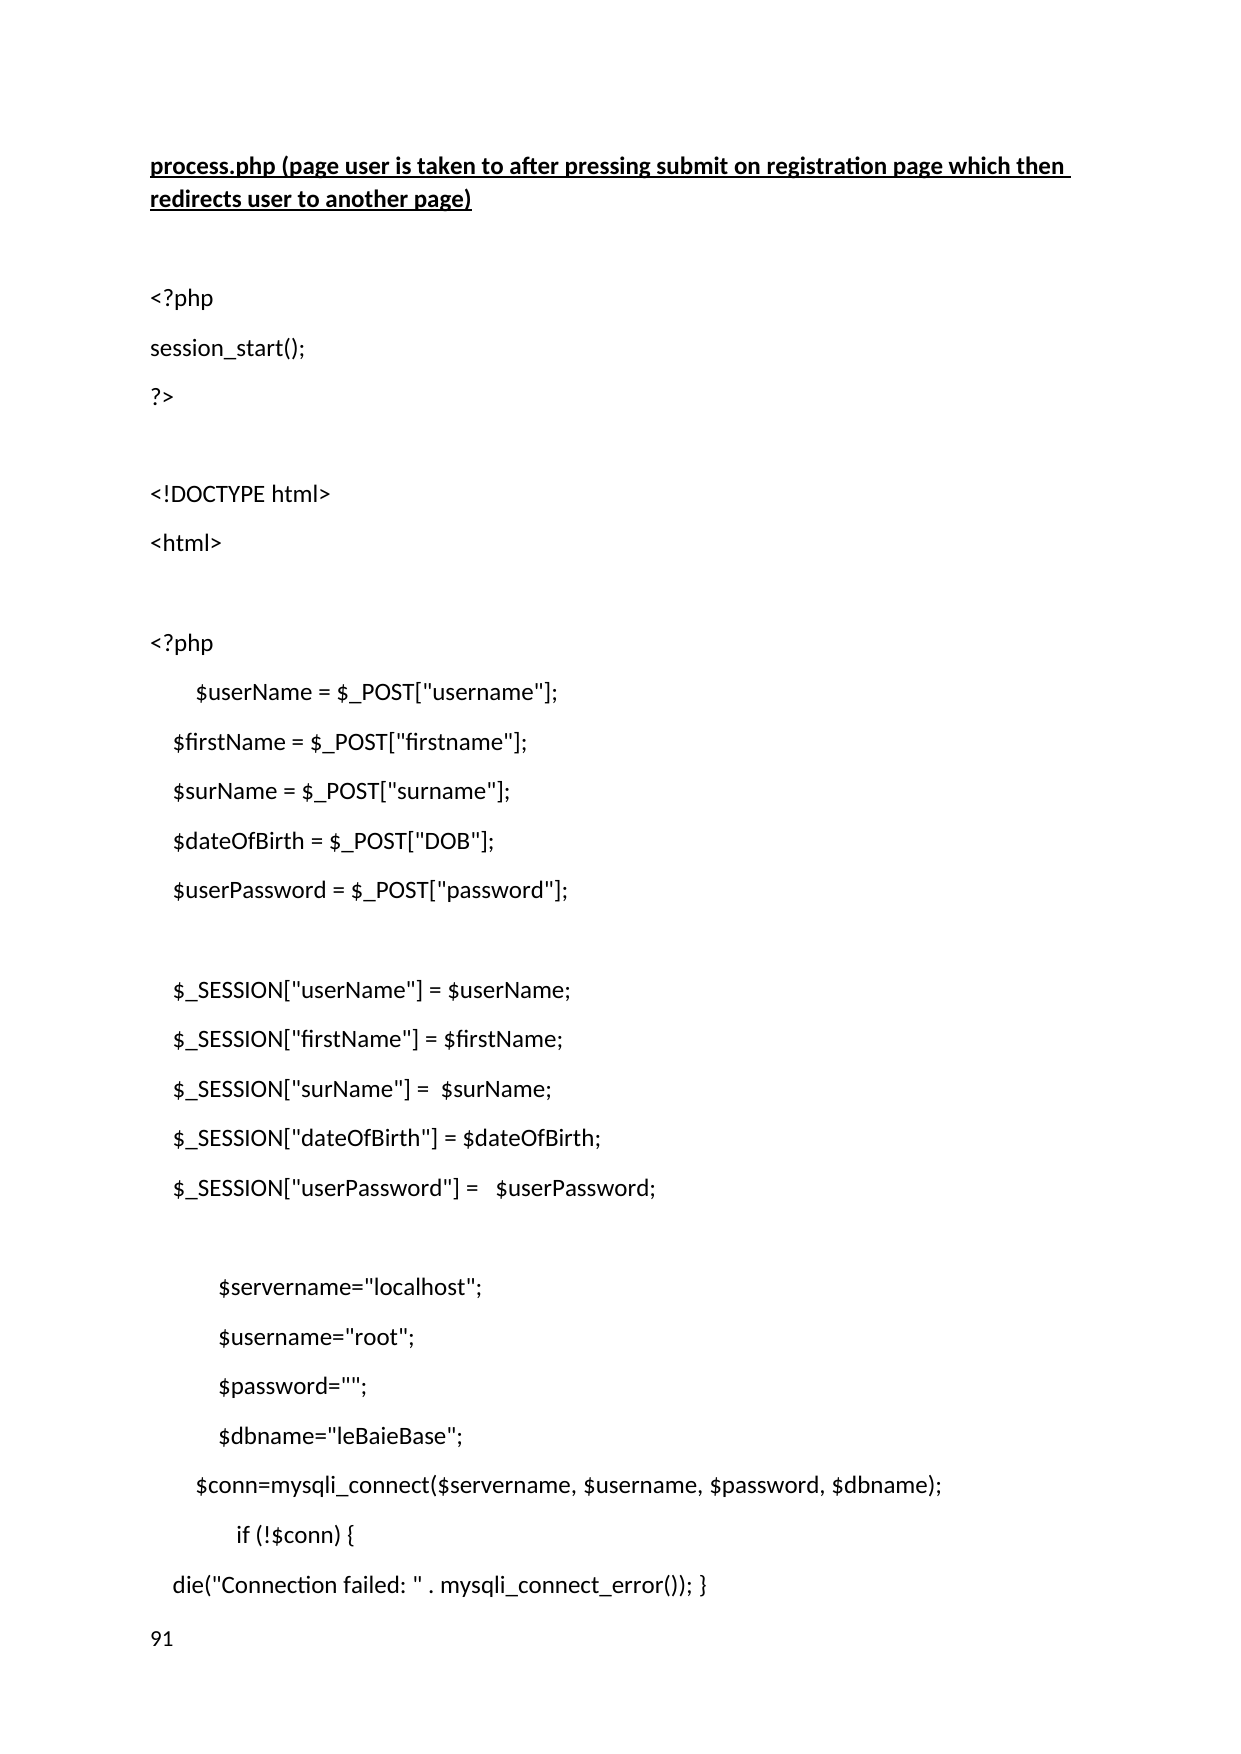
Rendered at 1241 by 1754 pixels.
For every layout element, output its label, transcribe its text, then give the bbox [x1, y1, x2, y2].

text process.php (page user is taken to after pressing submit on registration page which then redirects user to another page) [150, 150, 1090, 213]
text <?php [150, 282, 1090, 313]
text $_SESSION["userPassword"] = $userPassword; [150, 1172, 1090, 1203]
text $_SESSION["dateOfBirth"] = $dateOfBirth; [150, 1122, 1090, 1153]
text $firstName = $_POST["firstname"]; [150, 726, 1090, 756]
text $surName = $_POST["surname"]; [150, 775, 1090, 806]
text die("Connection failed: " . mysqli_connect_error()); } [150, 1569, 1090, 1599]
text $servername="localhost"; [150, 1271, 1090, 1302]
text $_SESSION["userName"] = $userName; [150, 974, 1090, 1004]
text session_start(); [150, 332, 1090, 362]
text $userName = $_POST["username"]; [150, 676, 1090, 707]
text <!DOCTYPE html> [150, 478, 1090, 508]
text $conn=mysqli_connect($servername, $username, $password, $dbname); [150, 1469, 1090, 1500]
text $password=""; [150, 1370, 1090, 1401]
text $dateOfBirth = $_POST["DOB"]; [150, 825, 1090, 856]
text <?php [150, 627, 1090, 657]
text $_SESSION["surName"] = $surName; [150, 1073, 1090, 1103]
text <html> [150, 527, 1090, 558]
text ?> [150, 381, 1090, 412]
text $userPassword = $_POST["password"]; [150, 874, 1090, 905]
text if (!$conn) { [150, 1519, 1090, 1550]
text $_SESSION["firstName"] = $firstName; [150, 1023, 1090, 1054]
text $username="root"; [150, 1321, 1090, 1351]
text $dbname="leBaieBase"; [150, 1420, 1090, 1451]
